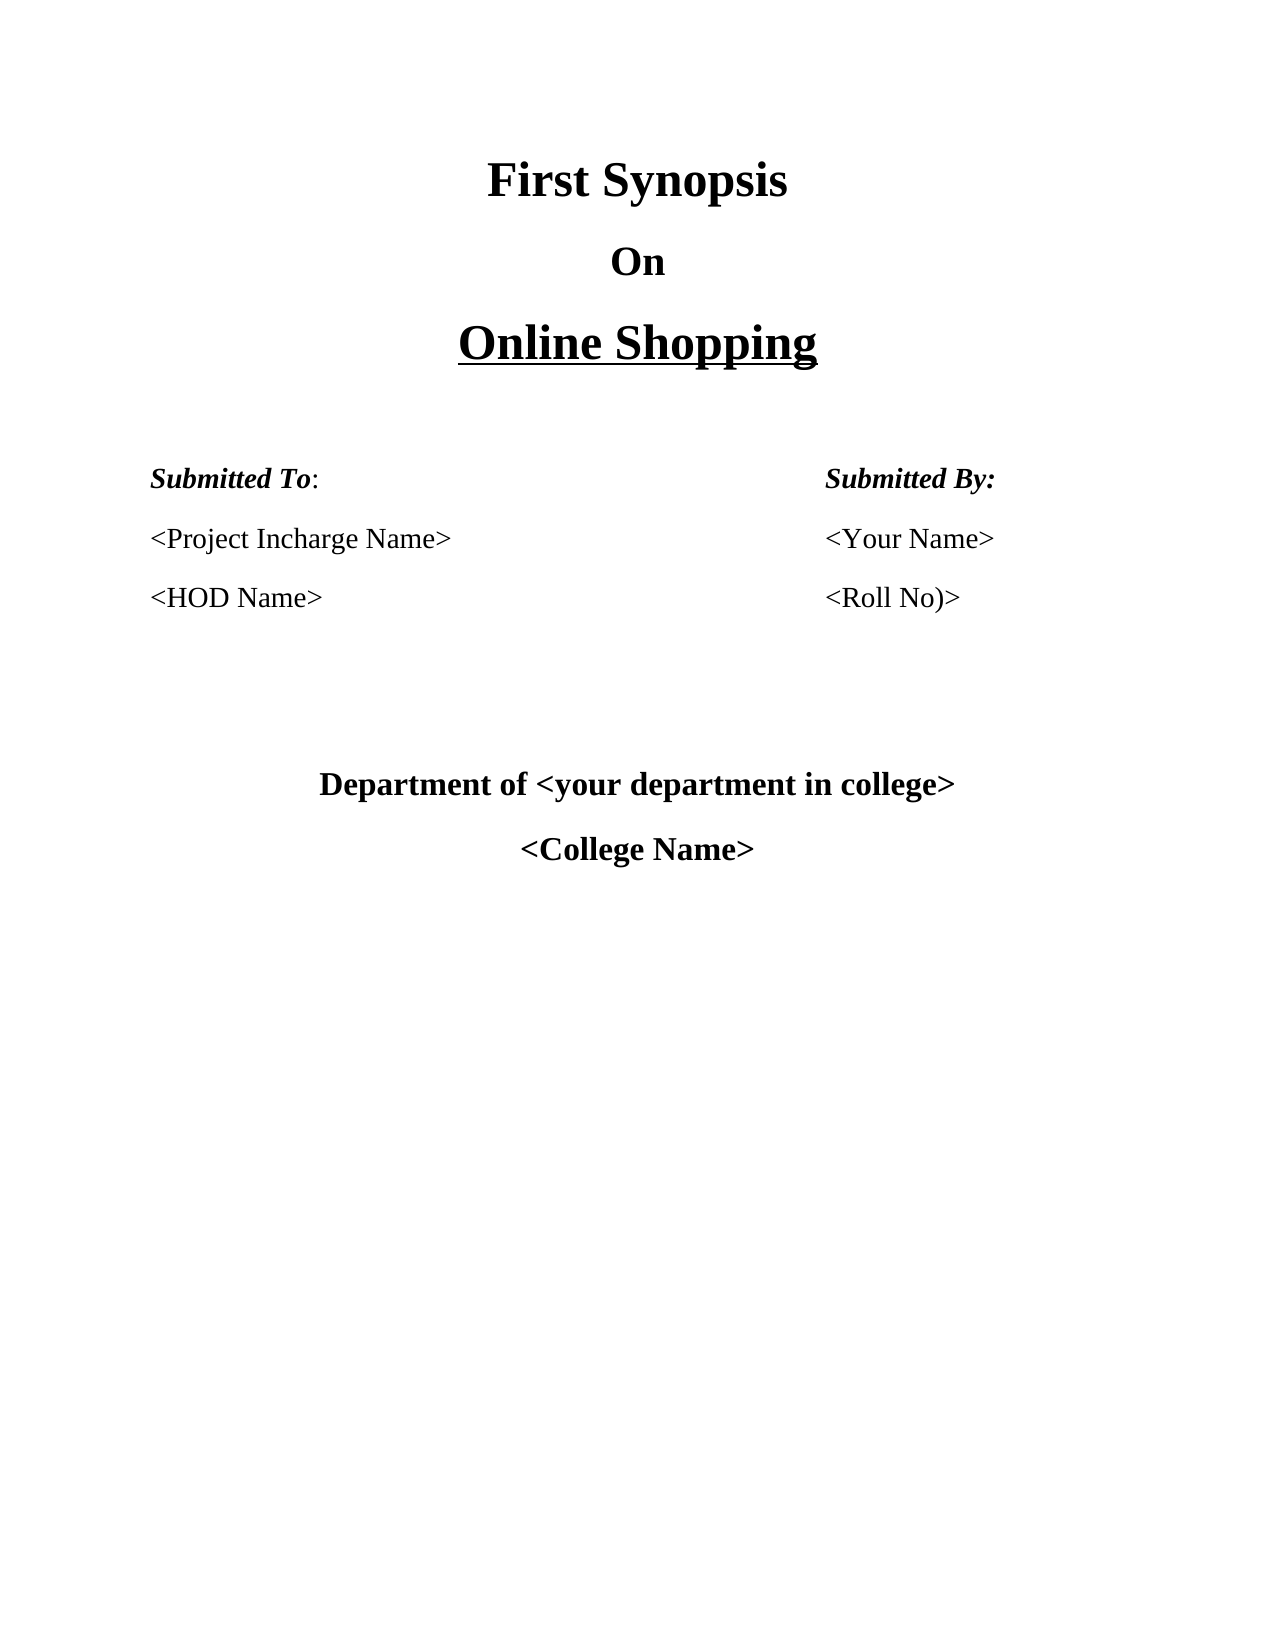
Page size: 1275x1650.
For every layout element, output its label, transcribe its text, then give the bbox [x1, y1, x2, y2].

text Department of <your department in college> [150, 764, 1125, 802]
text Online Shopping [150, 313, 1125, 370]
text <HOD Name> <Roll No)> [150, 580, 1125, 614]
text <College Name> [150, 829, 1125, 867]
text On [150, 237, 1125, 285]
text Submitted To: Submitted By: [150, 461, 1125, 495]
text First Synopsis [150, 150, 1125, 207]
text <Project Incharge Name> <Your Name> [150, 521, 1125, 554]
